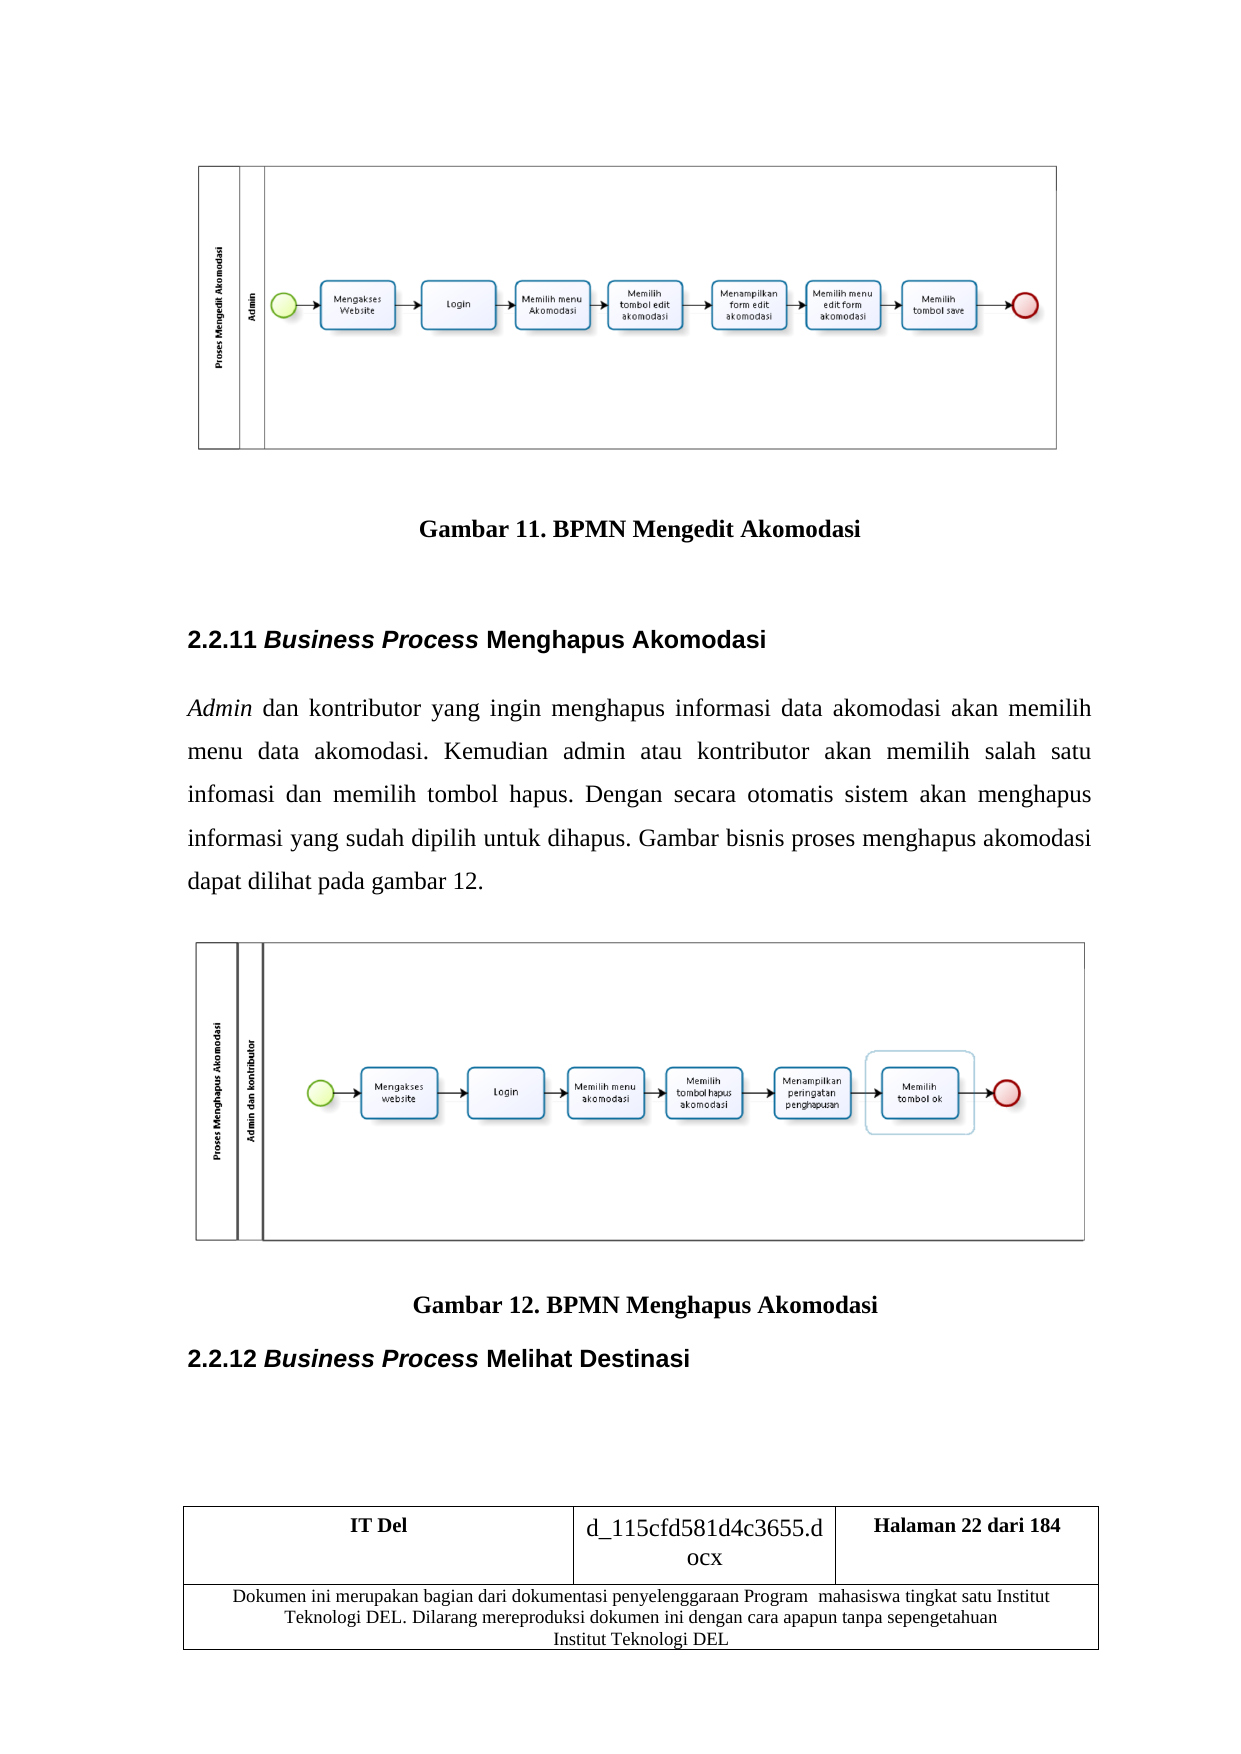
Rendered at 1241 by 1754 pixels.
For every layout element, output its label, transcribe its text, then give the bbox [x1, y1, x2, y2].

text Gambar 11. BPMN Mengedit Akomodasi [187, 514, 1092, 543]
picture [187, 147, 1093, 475]
text 2.2.12 Business Process Melihat Destinasi [187, 1344, 1092, 1373]
text 2.2.11 Business Process Menghapus Akomodasi [187, 625, 1092, 654]
text Admin dan kontributor yang ingin menghapus informasi data akomodasi akan memilih menu data akomodasi. Kemudian admin atau kontributor akan memilih salah satu infomasi dan memilih tombol hapus. Dengan secara otomatis sistem akan menghapus informasi yang sudah dipilih untuk dihapus. Gambar bisnis proses menghapus akomodasi dapat dilihat pada gambar 12. [187, 693, 1092, 894]
text Gambar 12. BPMN Menghapus Akomodasi [187, 1290, 1092, 1319]
picture [187, 933, 1093, 1251]
